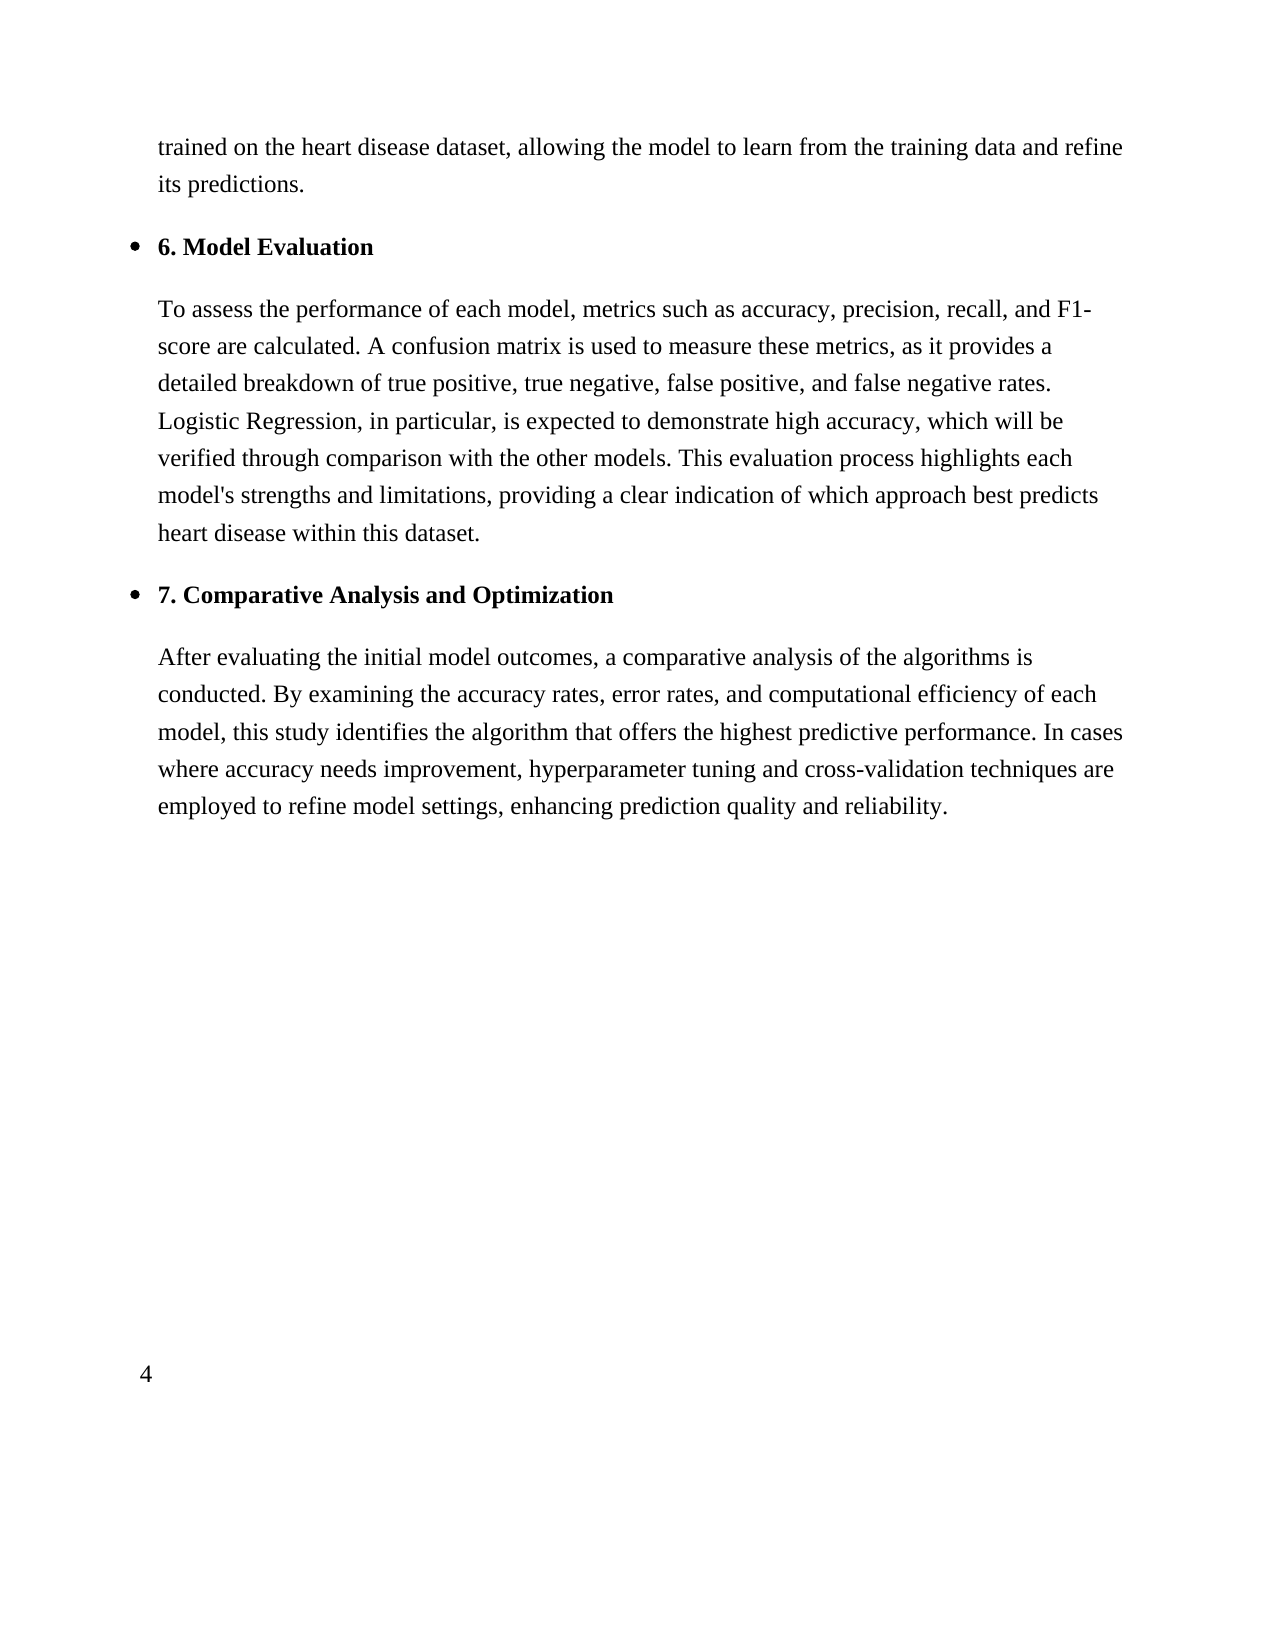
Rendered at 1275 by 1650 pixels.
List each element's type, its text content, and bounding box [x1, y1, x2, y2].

list To assess the performance of each model, metrics such as accuracy, precision, recall, and F1-score are calculated. A confusion matrix is used to measure these metrics, as it provides a detailed breakdown of true positive, true negative, false positive, and false negative rates. Logistic Regression, in particular, is expected to demonstrate high accuracy, which will be verified through comparison with the other models. This evaluation process highlights each model's strengths and limitations, providing a clear indication of which approach best predicts heart disease within this dataset. [158, 294, 1136, 546]
list After evaluating the initial model outcomes, a comparative analysis of the algorithms is conducted. By examining the accuracy rates, error rates, and computational efficiency of each model, this study identifies the algorithm that offers the highest predictive performance. In cases where accuracy needs improvement, hyperparameter tuning and cross-validation techniques are employed to refine model settings, enhancing prediction quality and reliability. [158, 642, 1136, 820]
list 7. Comparative Analysis and Optimization [131, 580, 1136, 609]
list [158, 132, 1136, 198]
list 6. Model Evaluation [131, 232, 1136, 260]
